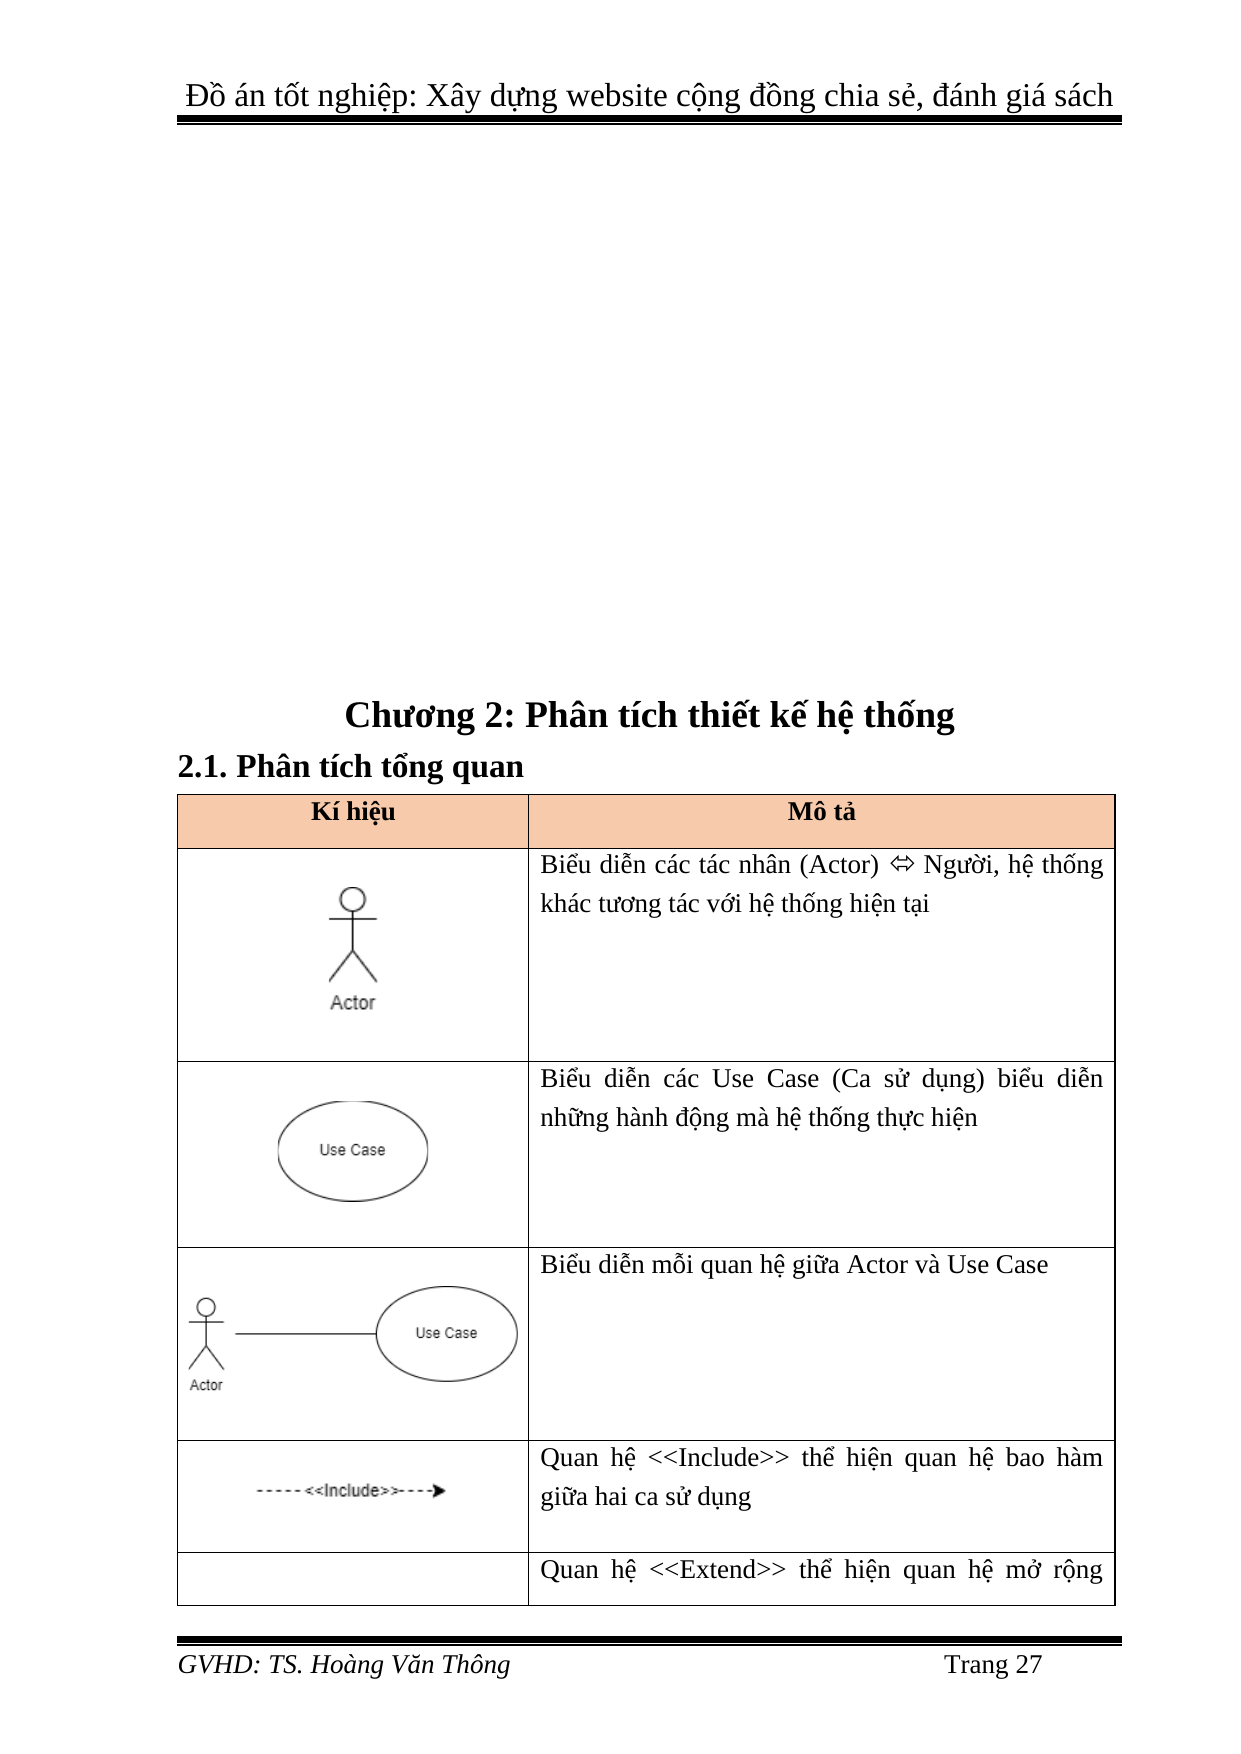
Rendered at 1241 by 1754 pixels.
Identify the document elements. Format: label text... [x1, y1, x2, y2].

picture [277, 1101, 429, 1202]
table_cell [178, 1441, 528, 1552]
table_cell [178, 1062, 528, 1247]
table_cell Biểu diễn các Use Case (Ca sử dụng) biểu diễn những hành động mà hệ thống thực hiện [529, 1062, 1114, 1247]
table_cell Biểu diễn mỗi quan hệ giữa Actor và Use Case [529, 1248, 1114, 1440]
table_header Kí hiệu [178, 795, 528, 848]
table_cell Biểu diễn các tác nhân (Actor) Người, hệ thống khác tương tác với hệ thống hiện tại [529, 849, 1114, 1061]
table_cell [178, 1248, 528, 1440]
table_header Mô tả [529, 795, 1114, 848]
picture [188, 1286, 518, 1395]
picture [246, 1480, 460, 1505]
table_cell [178, 849, 528, 1061]
table_cell Quan hệ <<Include>> thể hiện quan hệ bao hàm giữa hai ca sử dụng [529, 1441, 1114, 1552]
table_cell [529, 1553, 1114, 1605]
picture [328, 887, 378, 1016]
text Chương 2: Phân tích thiết kế hệ thống [177, 692, 1122, 735]
table_cell [178, 1553, 528, 1605]
list Phân tích tổng quan [177, 746, 1122, 784]
